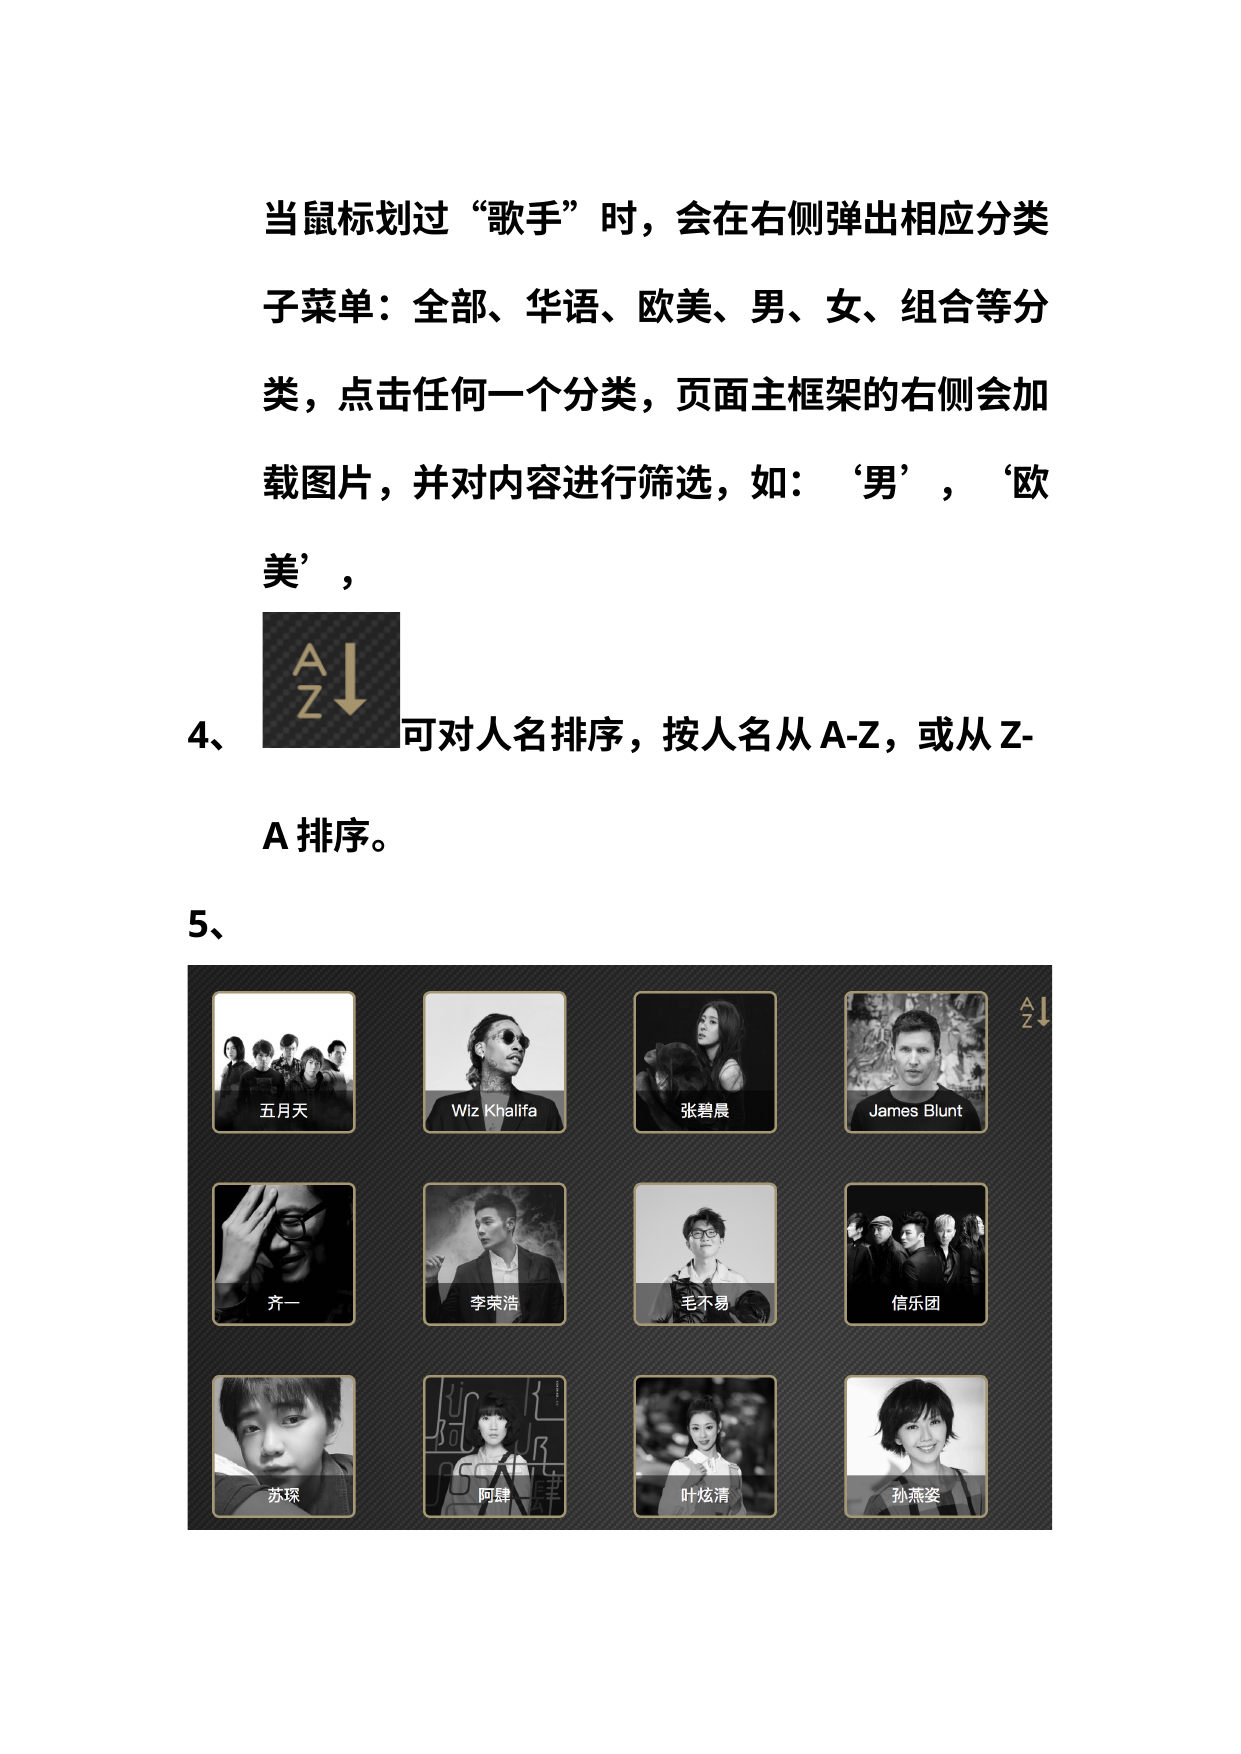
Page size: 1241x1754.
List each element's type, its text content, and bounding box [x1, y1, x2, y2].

picture [262, 612, 400, 748]
picture [187, 965, 1053, 1530]
list 可对人名排序，按人名从A-Z，或从Z-A排序。 [187, 613, 1053, 877]
list 当鼠标划过“歌手”时，会在右侧弹出相应分类子菜单：全部、华语、欧美、男、女、组合等分类，点击任何一个分类，页面主框架的右侧会加载图片，并对内容进行筛选，如：‘男’，‘欧美’， [262, 172, 1053, 613]
